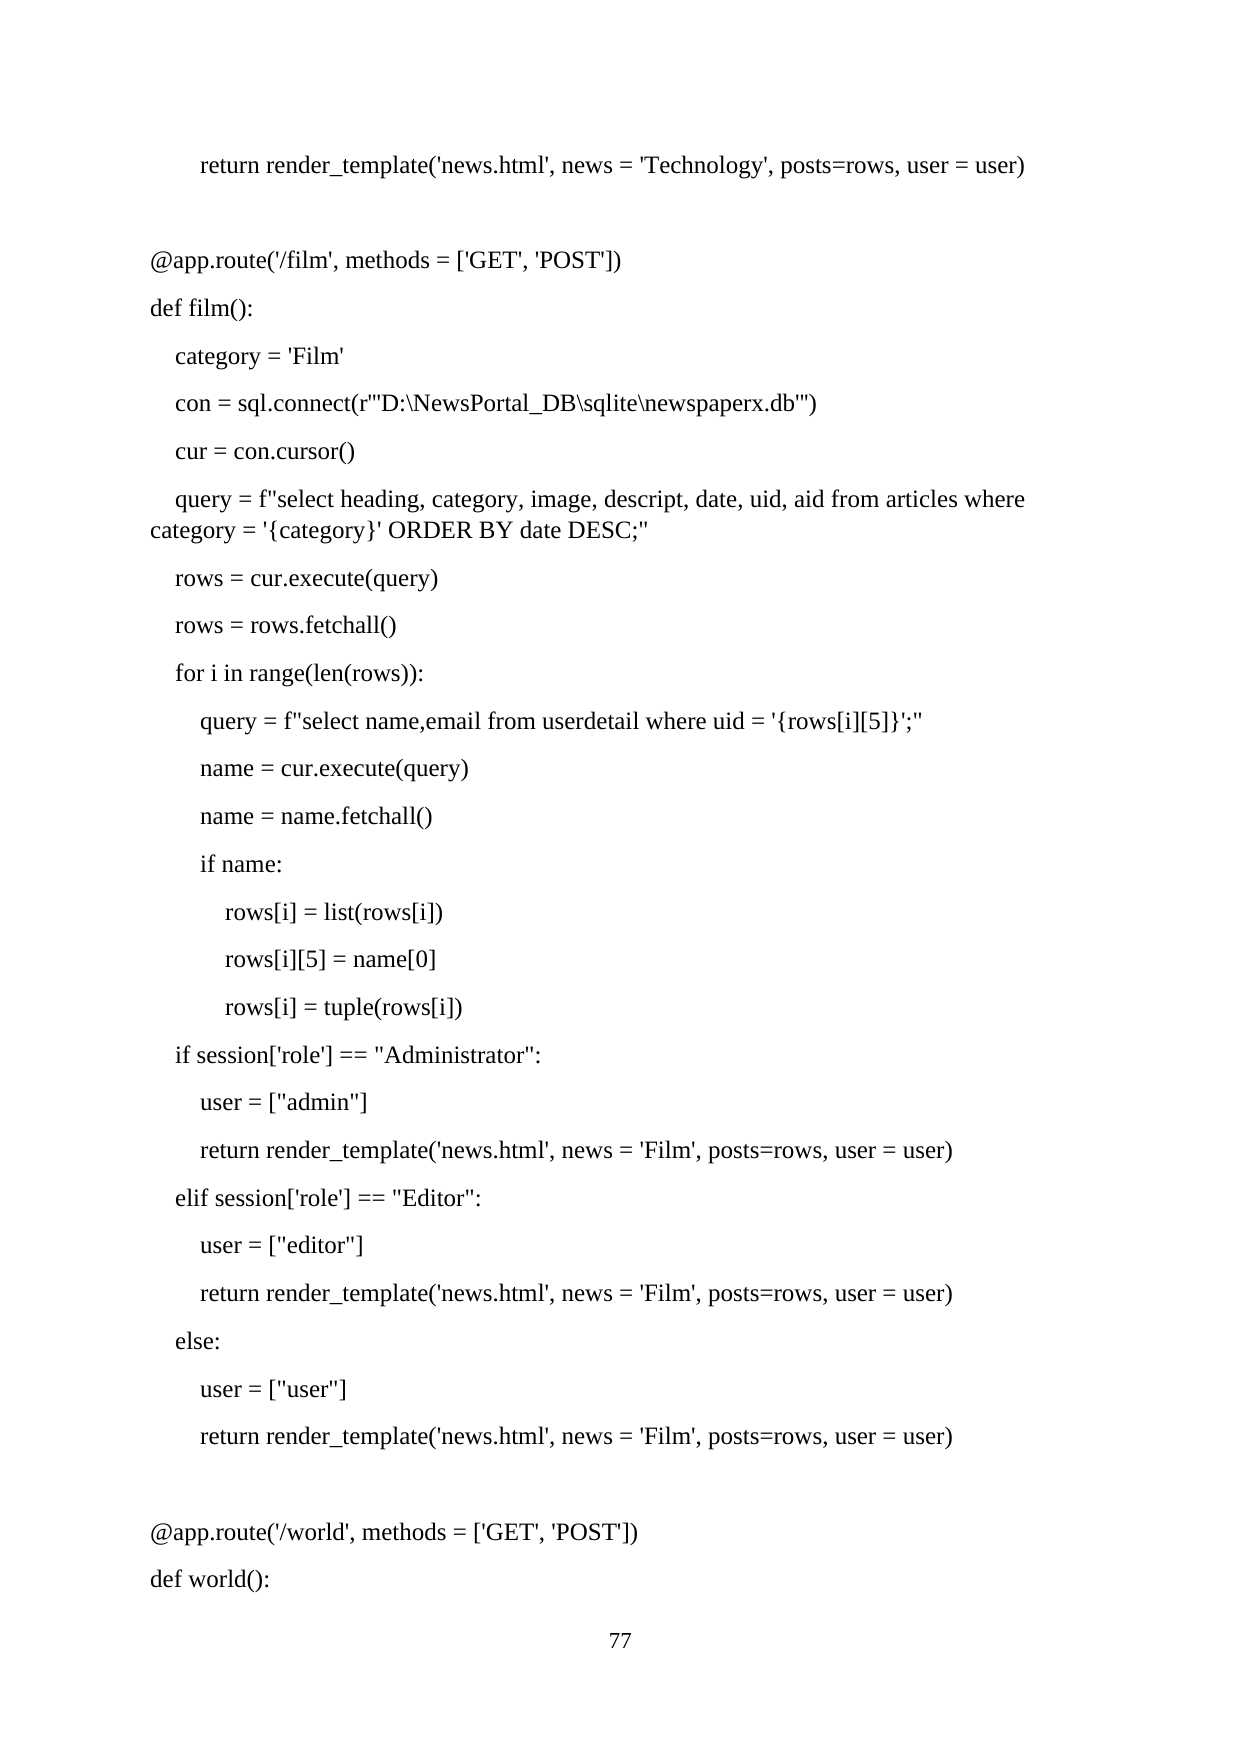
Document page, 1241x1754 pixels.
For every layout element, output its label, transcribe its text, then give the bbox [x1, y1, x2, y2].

text rows[i] = list(rows[i]) [150, 897, 1090, 925]
text def world(): [150, 1564, 1090, 1593]
text @app.route('/film', methods = ['GET', 'POST']) [150, 245, 1090, 274]
text category = 'Film' [150, 341, 1090, 369]
text name = cur.execute(query) [150, 753, 1090, 782]
text rows = cur.execute(query) [150, 563, 1090, 591]
text else: [150, 1326, 1090, 1355]
text rows[i] = tuple(rows[i]) [150, 992, 1090, 1021]
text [150, 150, 1090, 179]
text query = f"select heading, category, image, descript, date, uid, aid from articles where category = '{category}' ORDER BY date DESC;" [150, 484, 1090, 544]
text for i in range(len(rows)): [150, 658, 1090, 687]
text return render_template('news.html', news = 'Film', posts=rows, user = user) [150, 1135, 1090, 1164]
text elif session['role'] == "Editor": [150, 1183, 1090, 1212]
text @app.route('/world', methods = ['GET', 'POST']) [150, 1517, 1090, 1546]
text return render_template('news.html', news = 'Film', posts=rows, user = user) [150, 1421, 1090, 1450]
text cur = con.cursor() [150, 436, 1090, 465]
text name = name.fetchall() [150, 801, 1090, 830]
text def film(): [150, 293, 1090, 322]
text con = sql.connect(r'''D:\NewsPortal_DB\sqlite\newspaperx.db''') [150, 388, 1090, 417]
text if name: [150, 849, 1090, 878]
text query = f"select name,email from userdetail where uid = '{rows[i][5]}';" [150, 706, 1090, 734]
text user = ["admin"] [150, 1087, 1090, 1116]
text rows = rows.fetchall() [150, 610, 1090, 639]
text return render_template('news.html', news = 'Film', posts=rows, user = user) [150, 1278, 1090, 1307]
text user = ["editor"] [150, 1231, 1090, 1259]
text rows[i][5] = name[0] [150, 944, 1090, 973]
text user = ["user"] [150, 1374, 1090, 1402]
text if session['role'] == "Administrator": [150, 1040, 1090, 1068]
